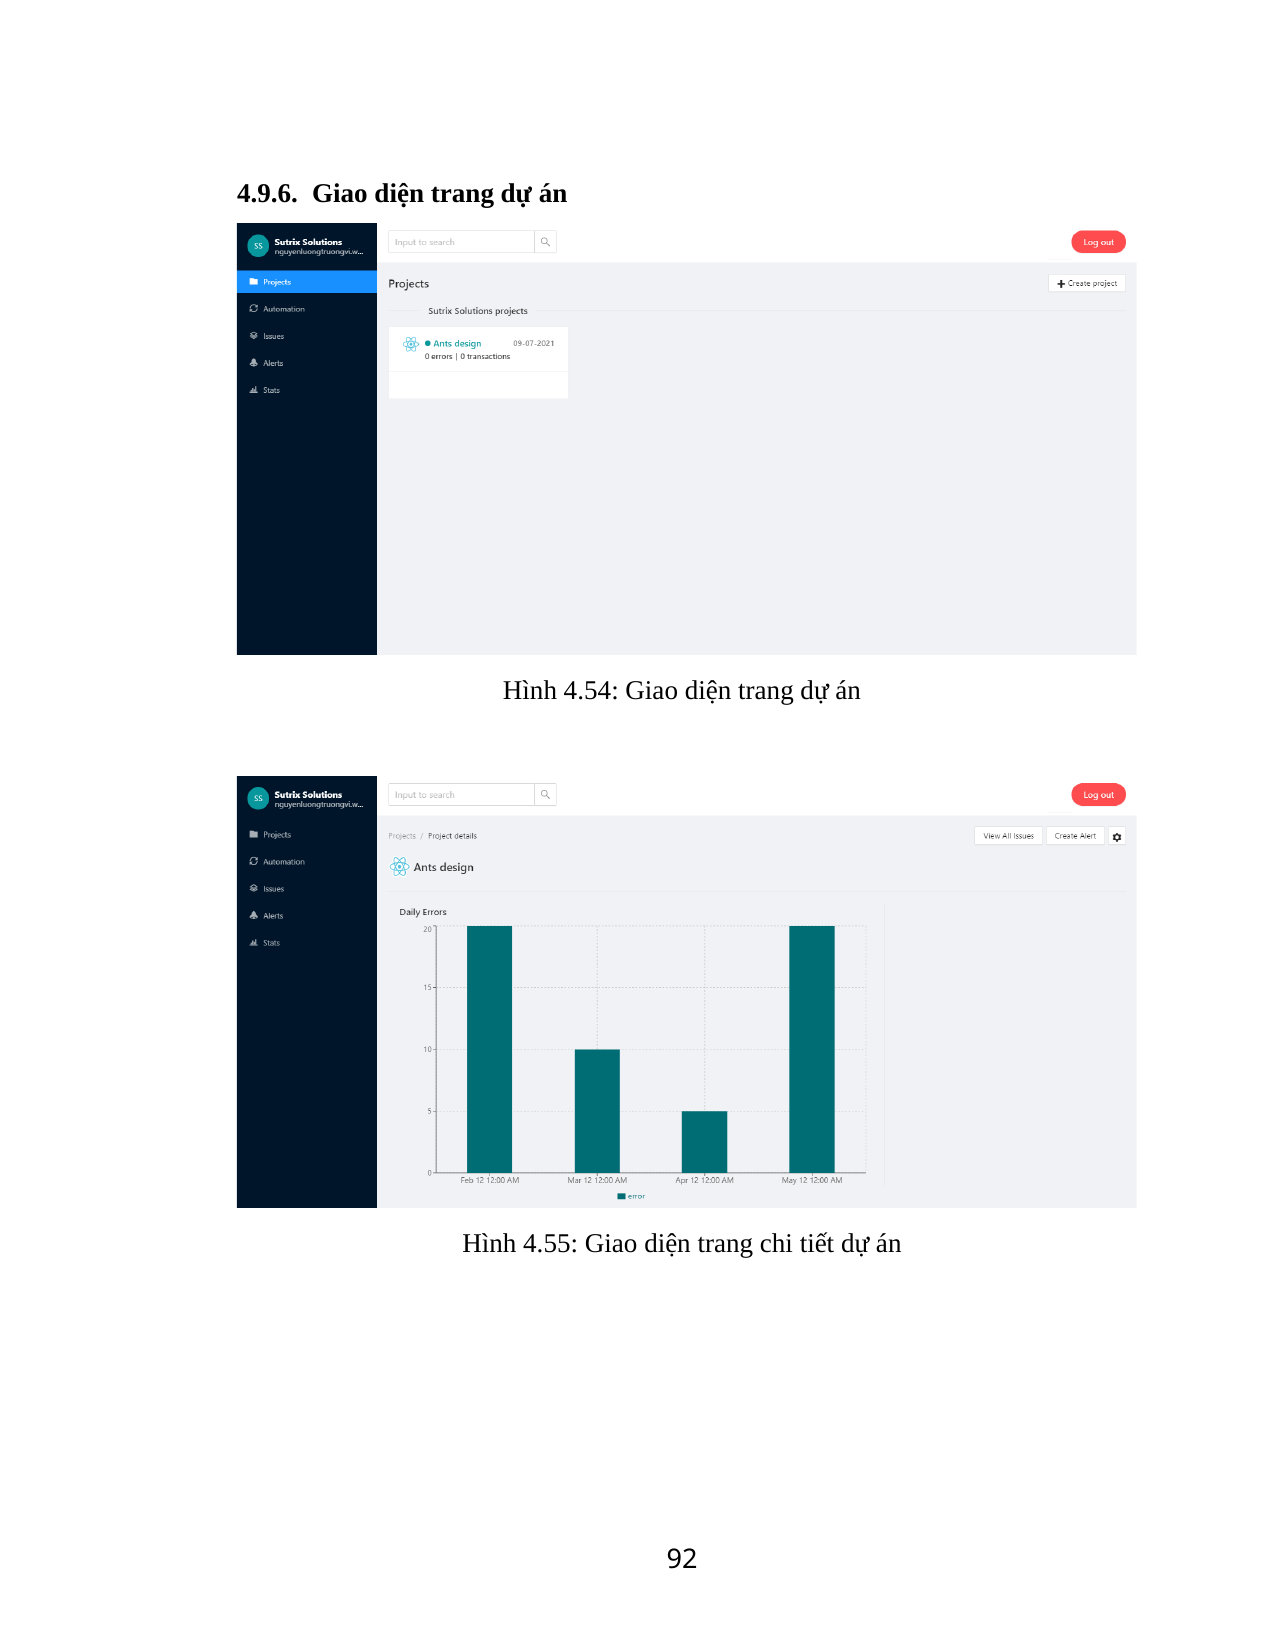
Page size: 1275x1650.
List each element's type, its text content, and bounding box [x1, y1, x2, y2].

picture [236, 776, 1137, 1208]
subtitle Giao diện trang dự án [237, 177, 1157, 208]
picture [236, 223, 1137, 655]
